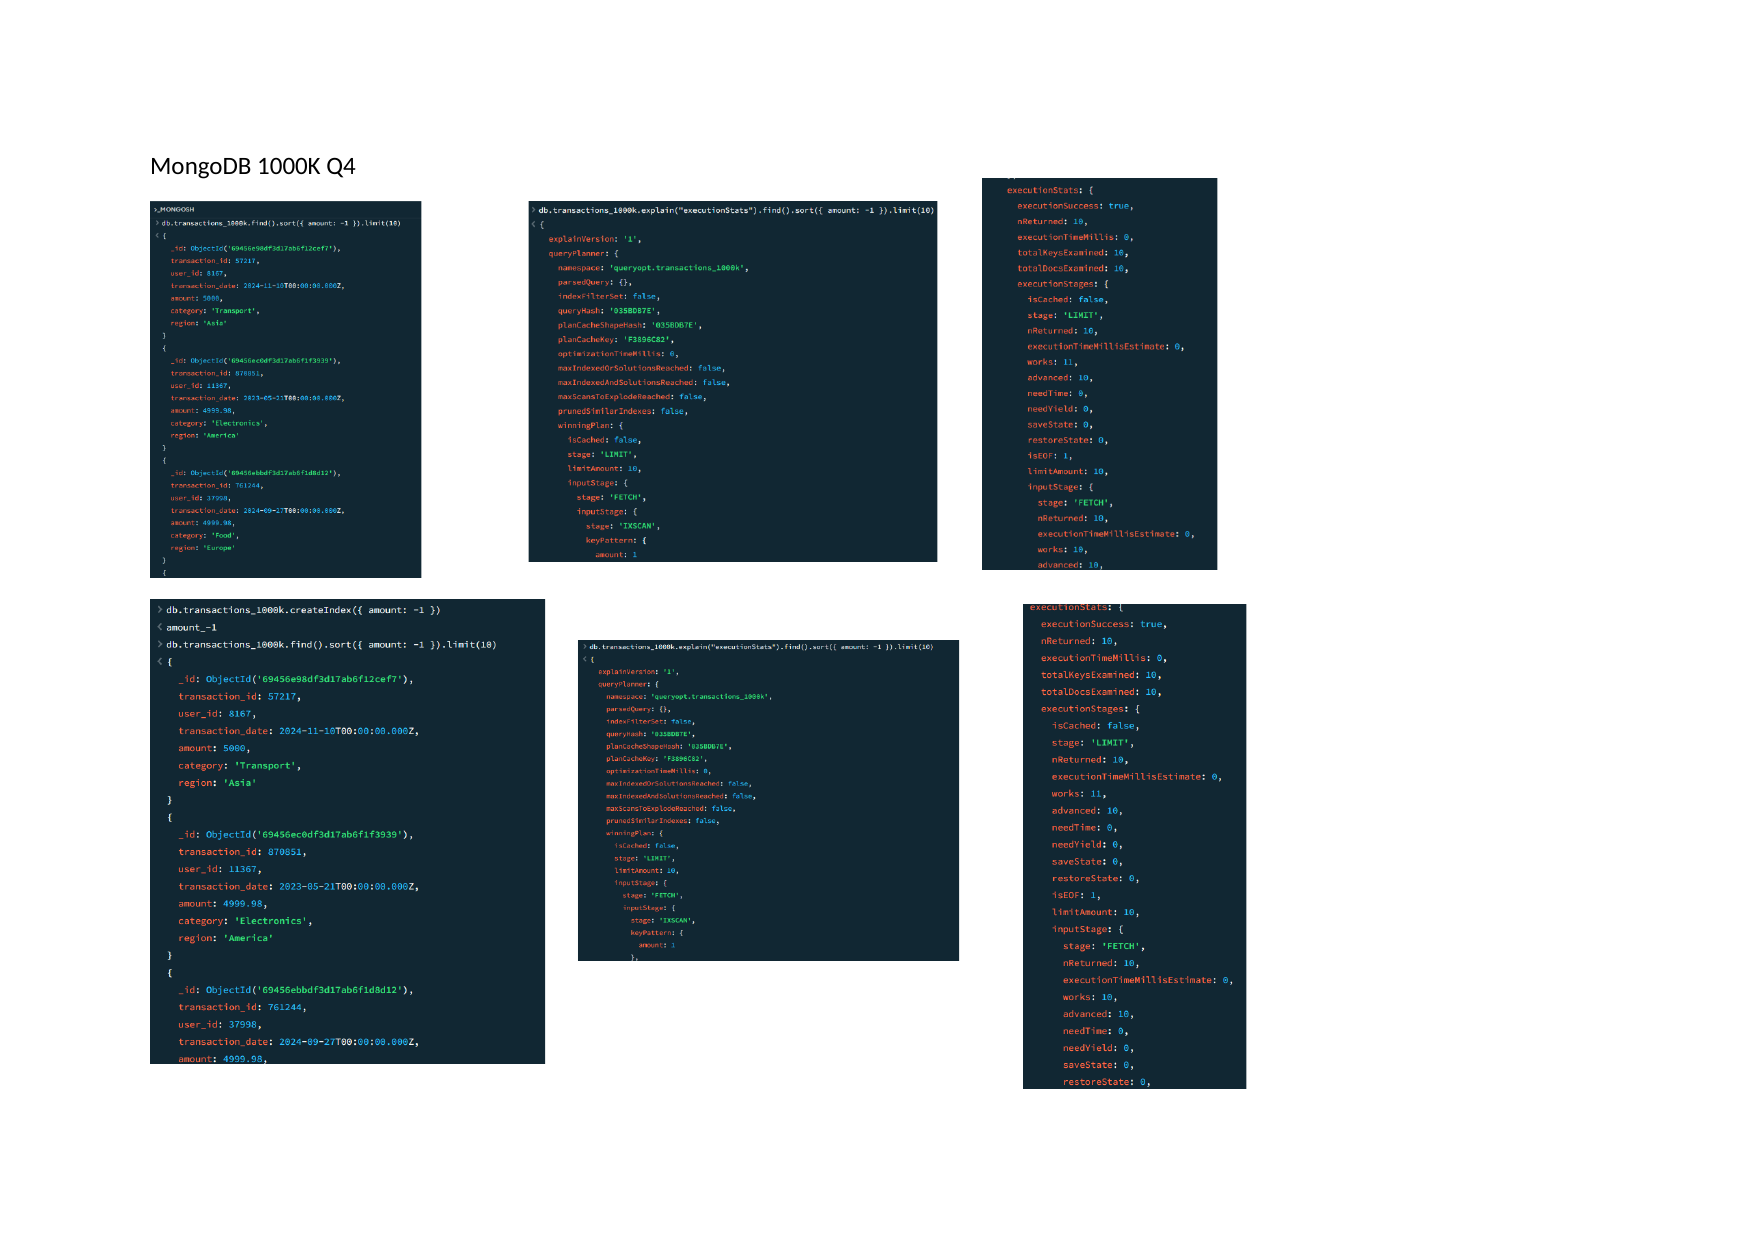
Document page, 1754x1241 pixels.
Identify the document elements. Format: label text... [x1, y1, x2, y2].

picture [150, 599, 546, 1064]
picture [150, 201, 422, 578]
picture [528, 201, 938, 562]
text MongoDB 1000K Q4 [150, 150, 1604, 181]
picture [982, 178, 1218, 570]
picture [1023, 604, 1247, 1089]
picture [576, 640, 960, 961]
